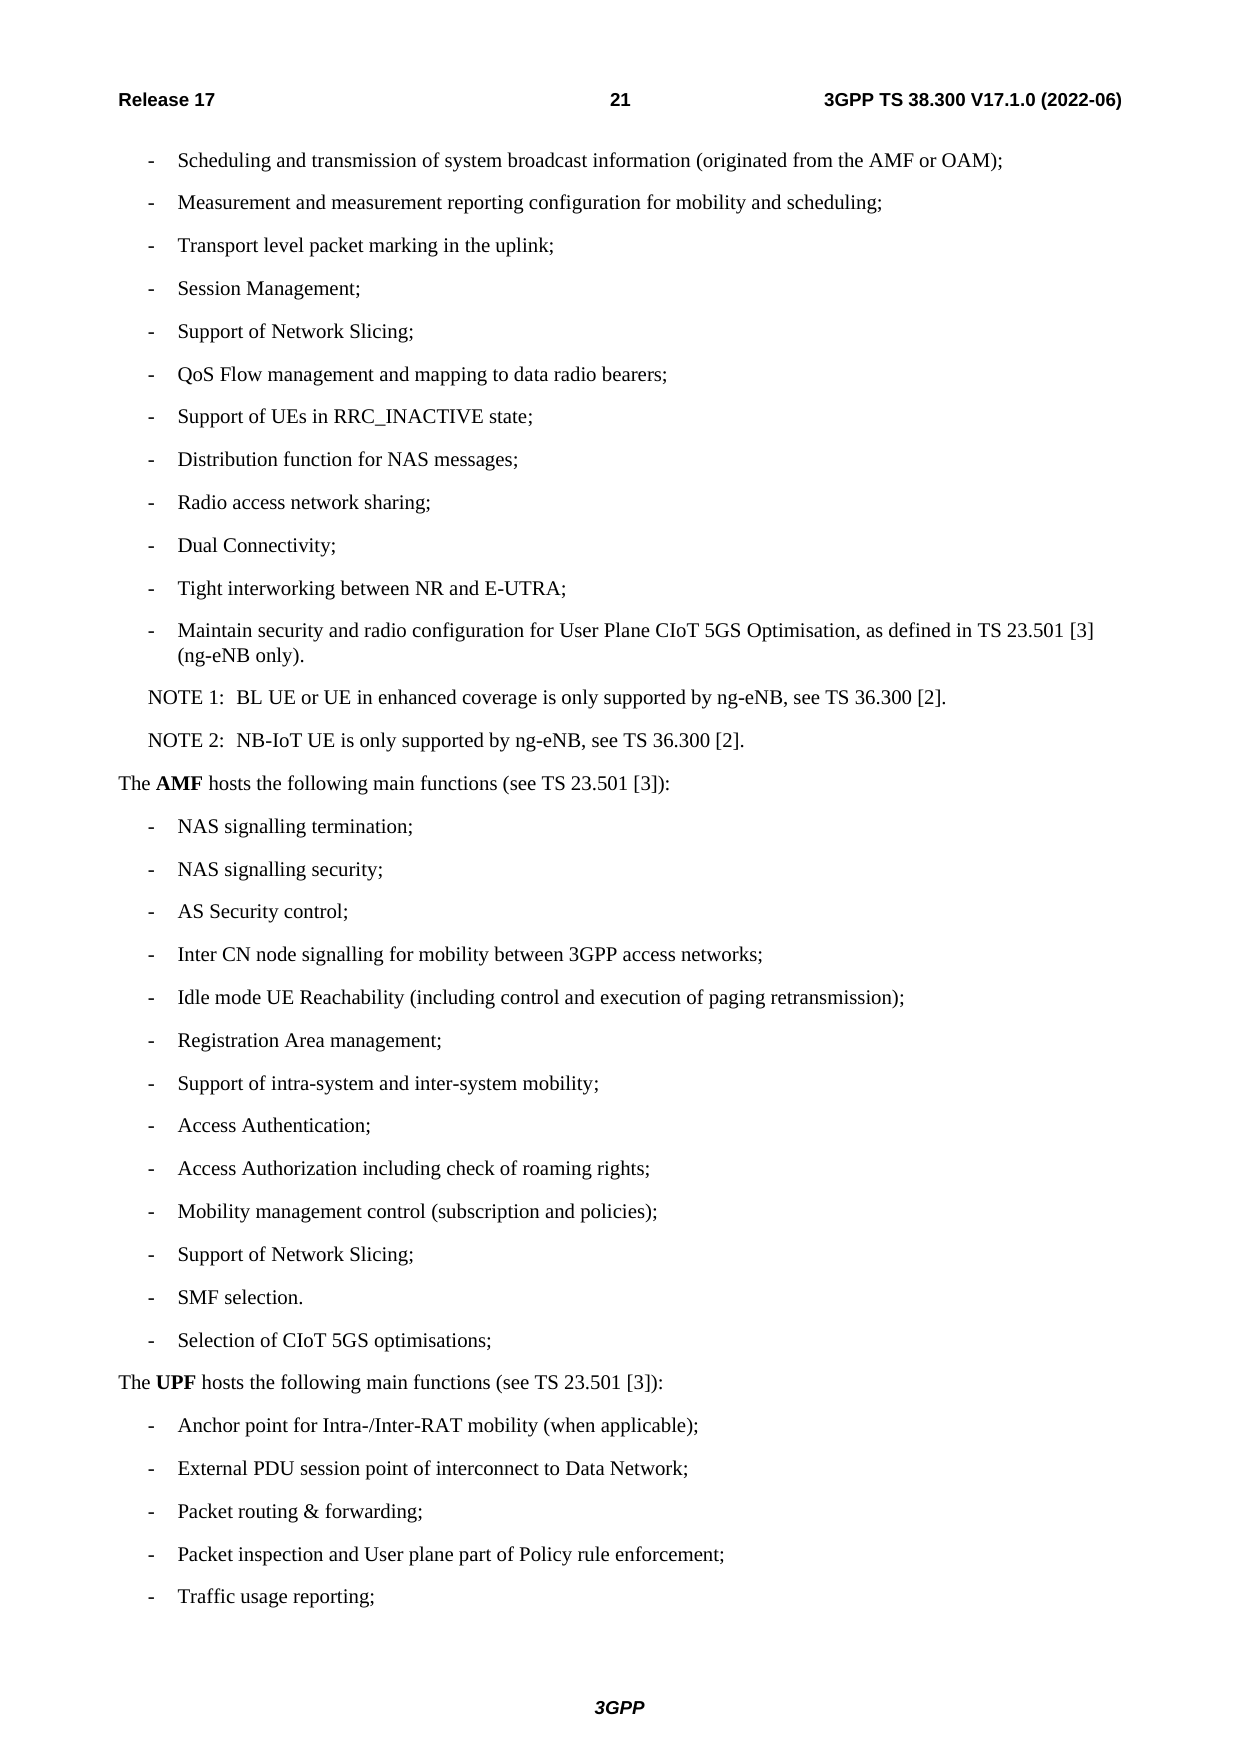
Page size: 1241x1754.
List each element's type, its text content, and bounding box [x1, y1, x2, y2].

text - NAS signalling security; [148, 857, 1122, 881]
text - Session Management; [148, 276, 1122, 300]
text - External PDU session point of interconnect to Data Network; [148, 1456, 1122, 1480]
text NOTE 2: NB-IoT UE is only supported by ng-eNB, see TS 36.300 [2]. [148, 728, 1122, 752]
text - Dual Connectivity; [148, 533, 1122, 557]
text - Transport level packet marking in the uplink; [148, 233, 1122, 257]
text - Packet inspection and User plane part of Policy rule enforcement; [148, 1542, 1122, 1566]
text NOTE 1: BL UE or UE in enhanced coverage is only supported by ng-eNB, see TS 36.300 [2]. [148, 685, 1122, 709]
text - Traffic usage reporting; [148, 1584, 1122, 1608]
text - Measurement and measurement reporting configuration for mobility and scheduling; [148, 190, 1122, 214]
text - Support of UEs in RRC_INACTIVE state; [148, 404, 1122, 428]
text - Registration Area management; [148, 1028, 1122, 1052]
text - Access Authentication; [148, 1113, 1122, 1137]
text - QoS Flow management and mapping to data radio bearers; [148, 362, 1122, 386]
text - Selection of CIoT 5GS optimisations; [148, 1327, 1122, 1352]
text - Radio access network sharing; [148, 490, 1122, 514]
text - Support of Network Slicing; [148, 319, 1122, 343]
text The AMF hosts the following main functions (see TS 23.501 [3]): [118, 771, 1122, 795]
text - Scheduling and transmission of system broadcast information (originated from the AMF or OAM); [148, 147, 1122, 172]
text - AS Security control; [148, 899, 1122, 923]
text - Distribution function for NAS messages; [148, 447, 1122, 471]
text - Inter CN node signalling for mobility between 3GPP access networks; [148, 942, 1122, 966]
text - NAS signalling termination; [148, 814, 1122, 838]
text - Tight interworking between NR and E-UTRA; [148, 576, 1122, 600]
text - Idle mode UE Reachability (including control and execution of paging retransmission); [148, 985, 1122, 1009]
text - Packet routing & forwarding; [148, 1499, 1122, 1523]
text - Anchor point for Intra-/Inter-RAT mobility (when applicable); [148, 1413, 1122, 1437]
text - Mobility management control (subscription and policies); [148, 1199, 1122, 1223]
text - Support of Network Slicing; [148, 1242, 1122, 1266]
text - Maintain security and radio configuration for User Plane CIoT 5GS Optimisation, as defined in TS 23.501 [3] (ng-eNB only). [148, 618, 1122, 667]
text - Support of intra-system and inter-system mobility; [148, 1071, 1122, 1095]
text - Access Authorization including check of roaming rights; [148, 1156, 1122, 1180]
text The UPF hosts the following main functions (see TS 23.501 [3]): [118, 1370, 1122, 1394]
text - SMF selection. [148, 1285, 1122, 1309]
